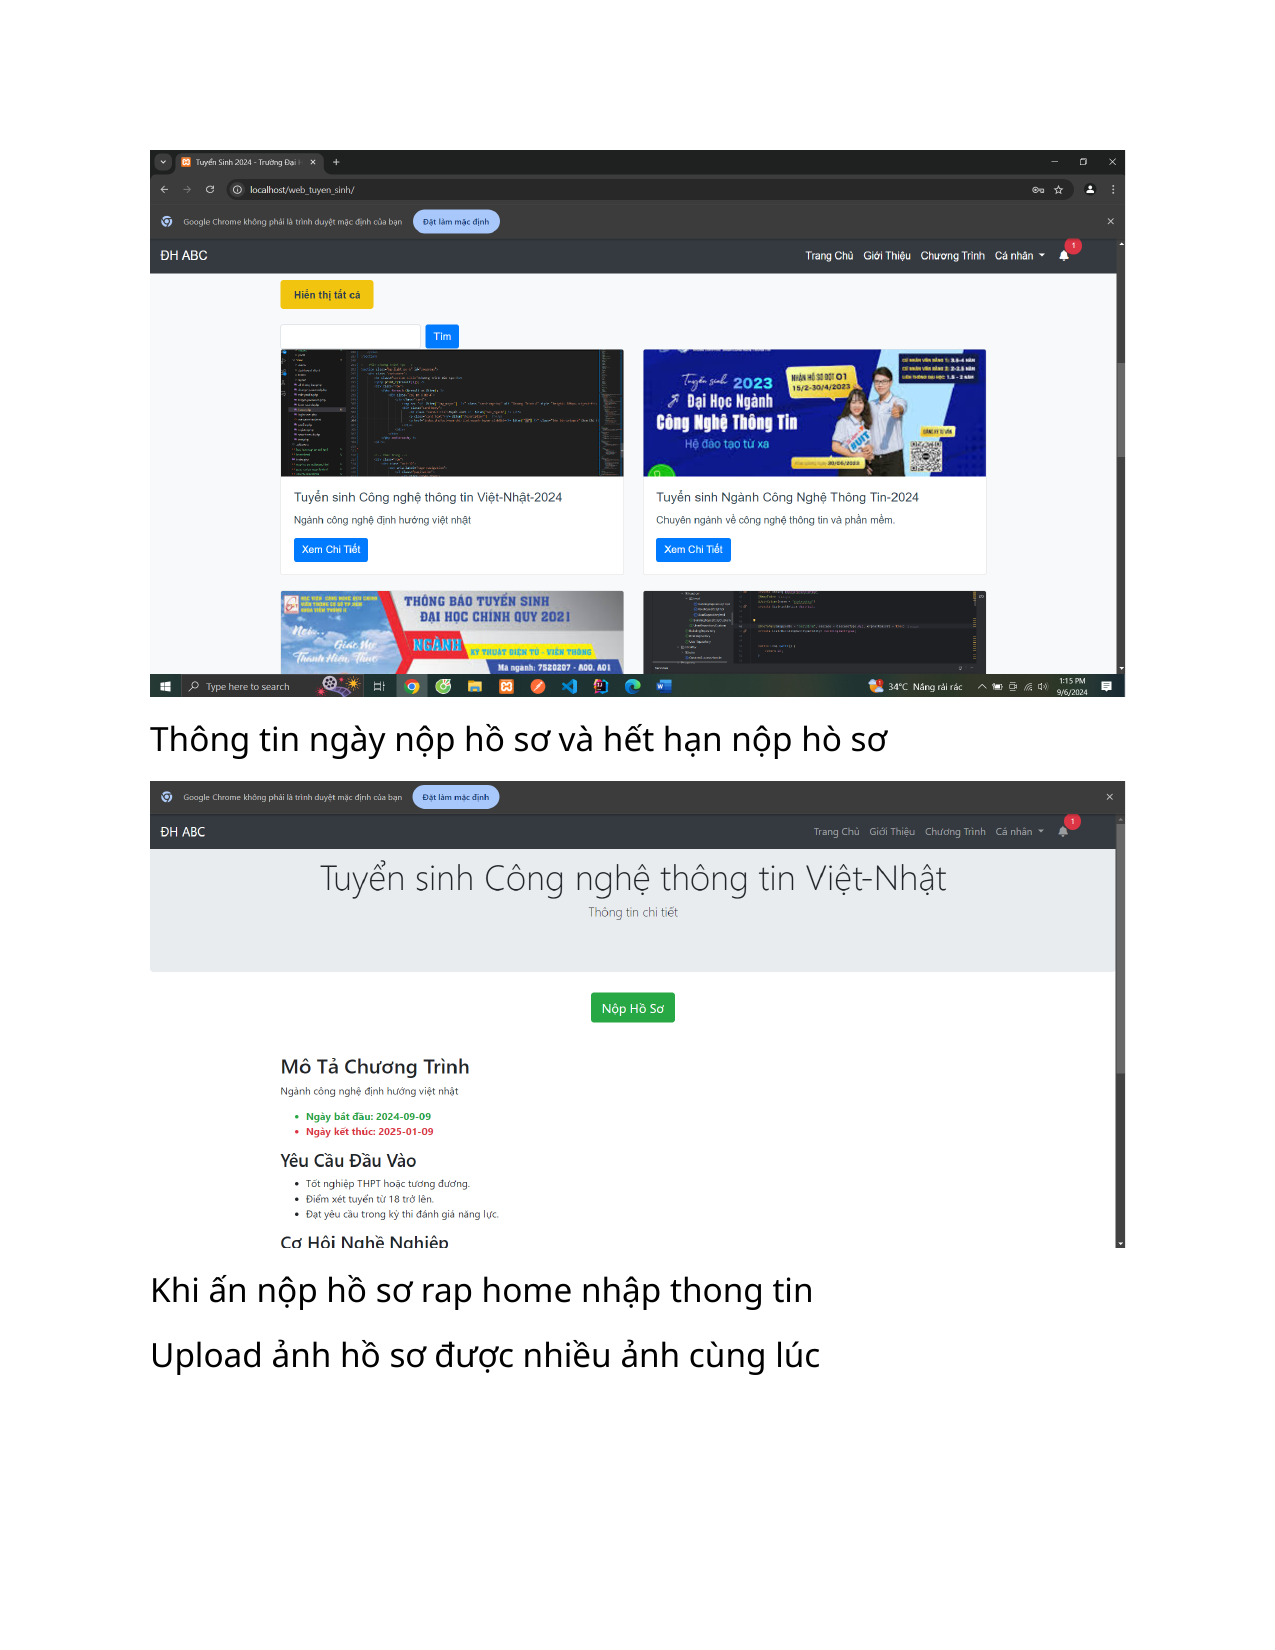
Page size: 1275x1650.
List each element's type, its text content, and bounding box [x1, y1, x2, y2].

text Upload ảnh hồ sơ được nhiều ảnh cùng lúc [150, 1332, 1125, 1378]
picture [150, 781, 1125, 1248]
text Thông tin ngày nộp hồ sơ và hết hạn nộp hò sơ [150, 716, 1125, 762]
picture [150, 150, 1125, 697]
text Khi ấn nộp hồ sơ rap home nhập thong tin [150, 1267, 1125, 1312]
